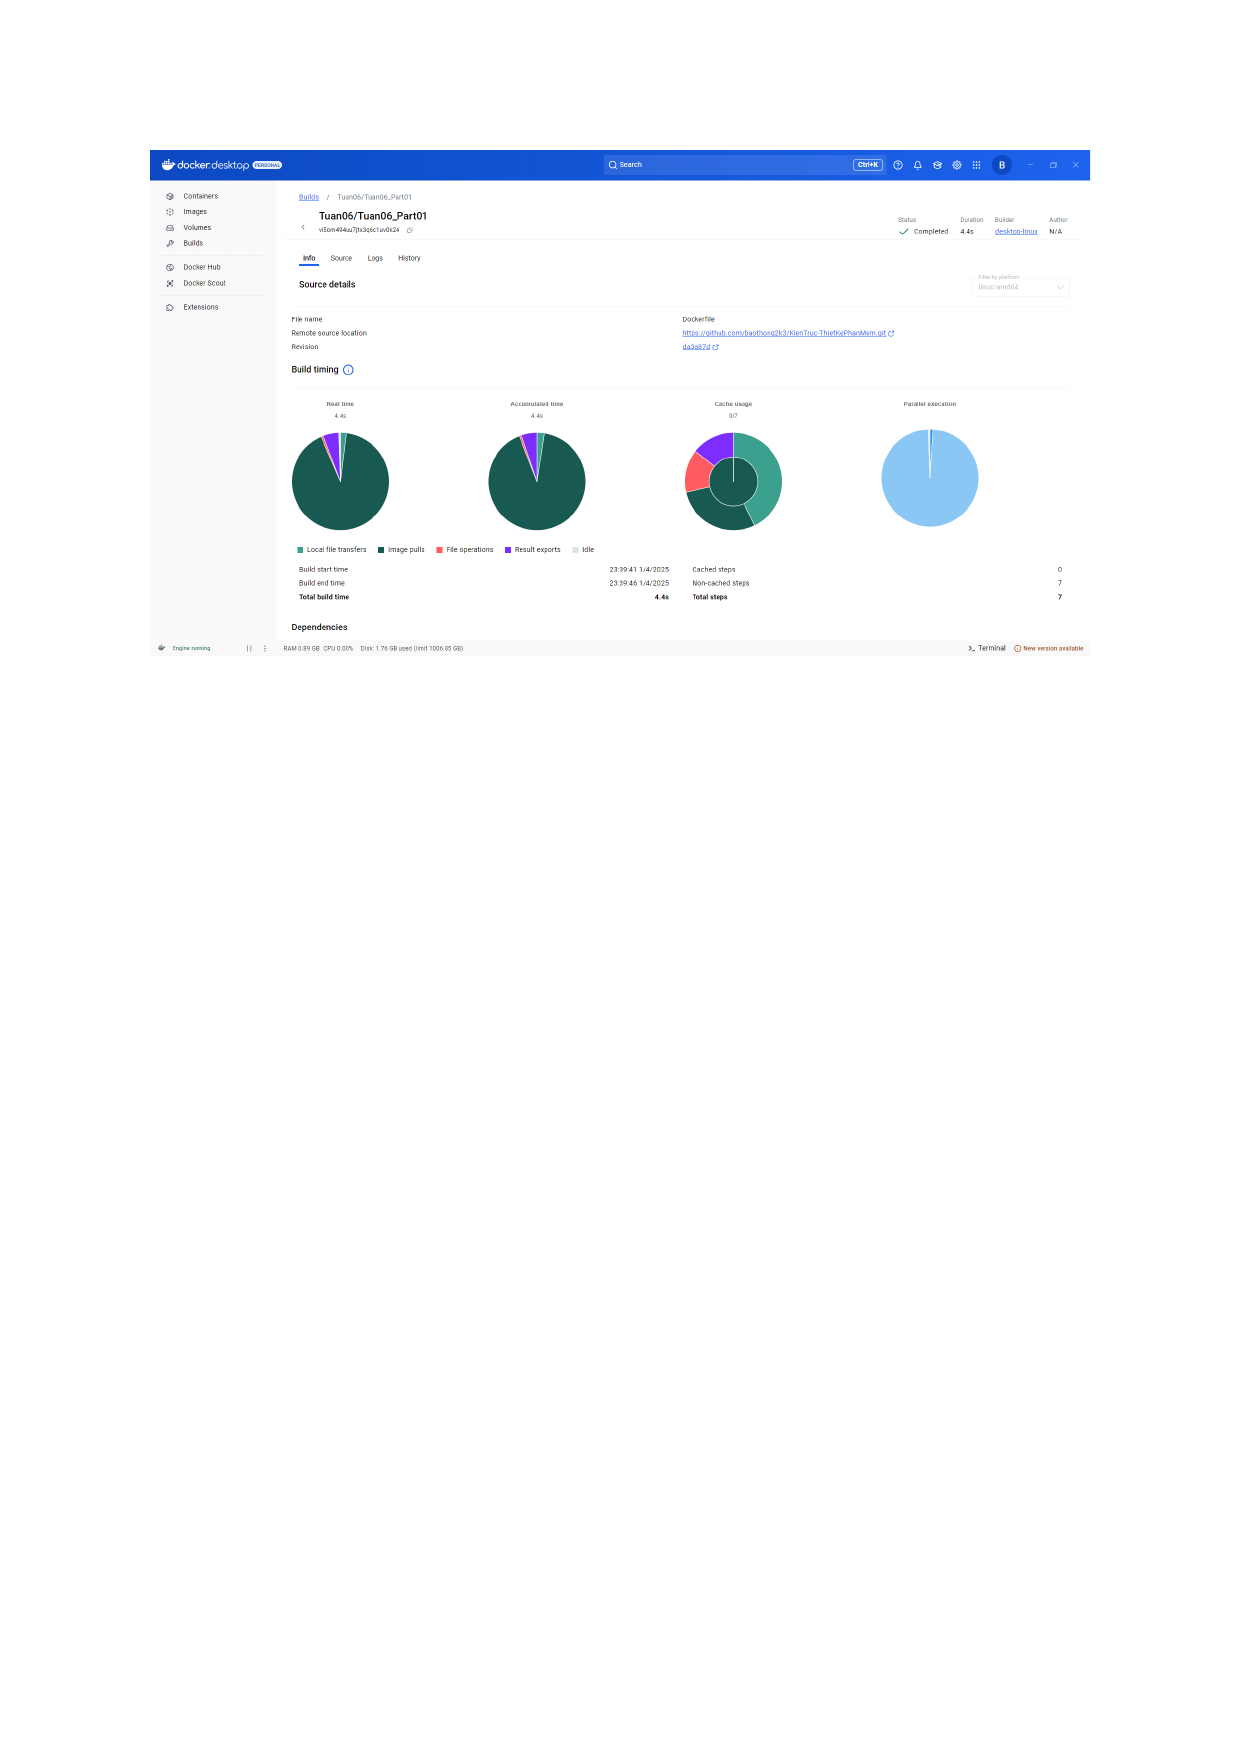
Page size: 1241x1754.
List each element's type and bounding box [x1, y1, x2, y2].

picture [150, 150, 1091, 656]
